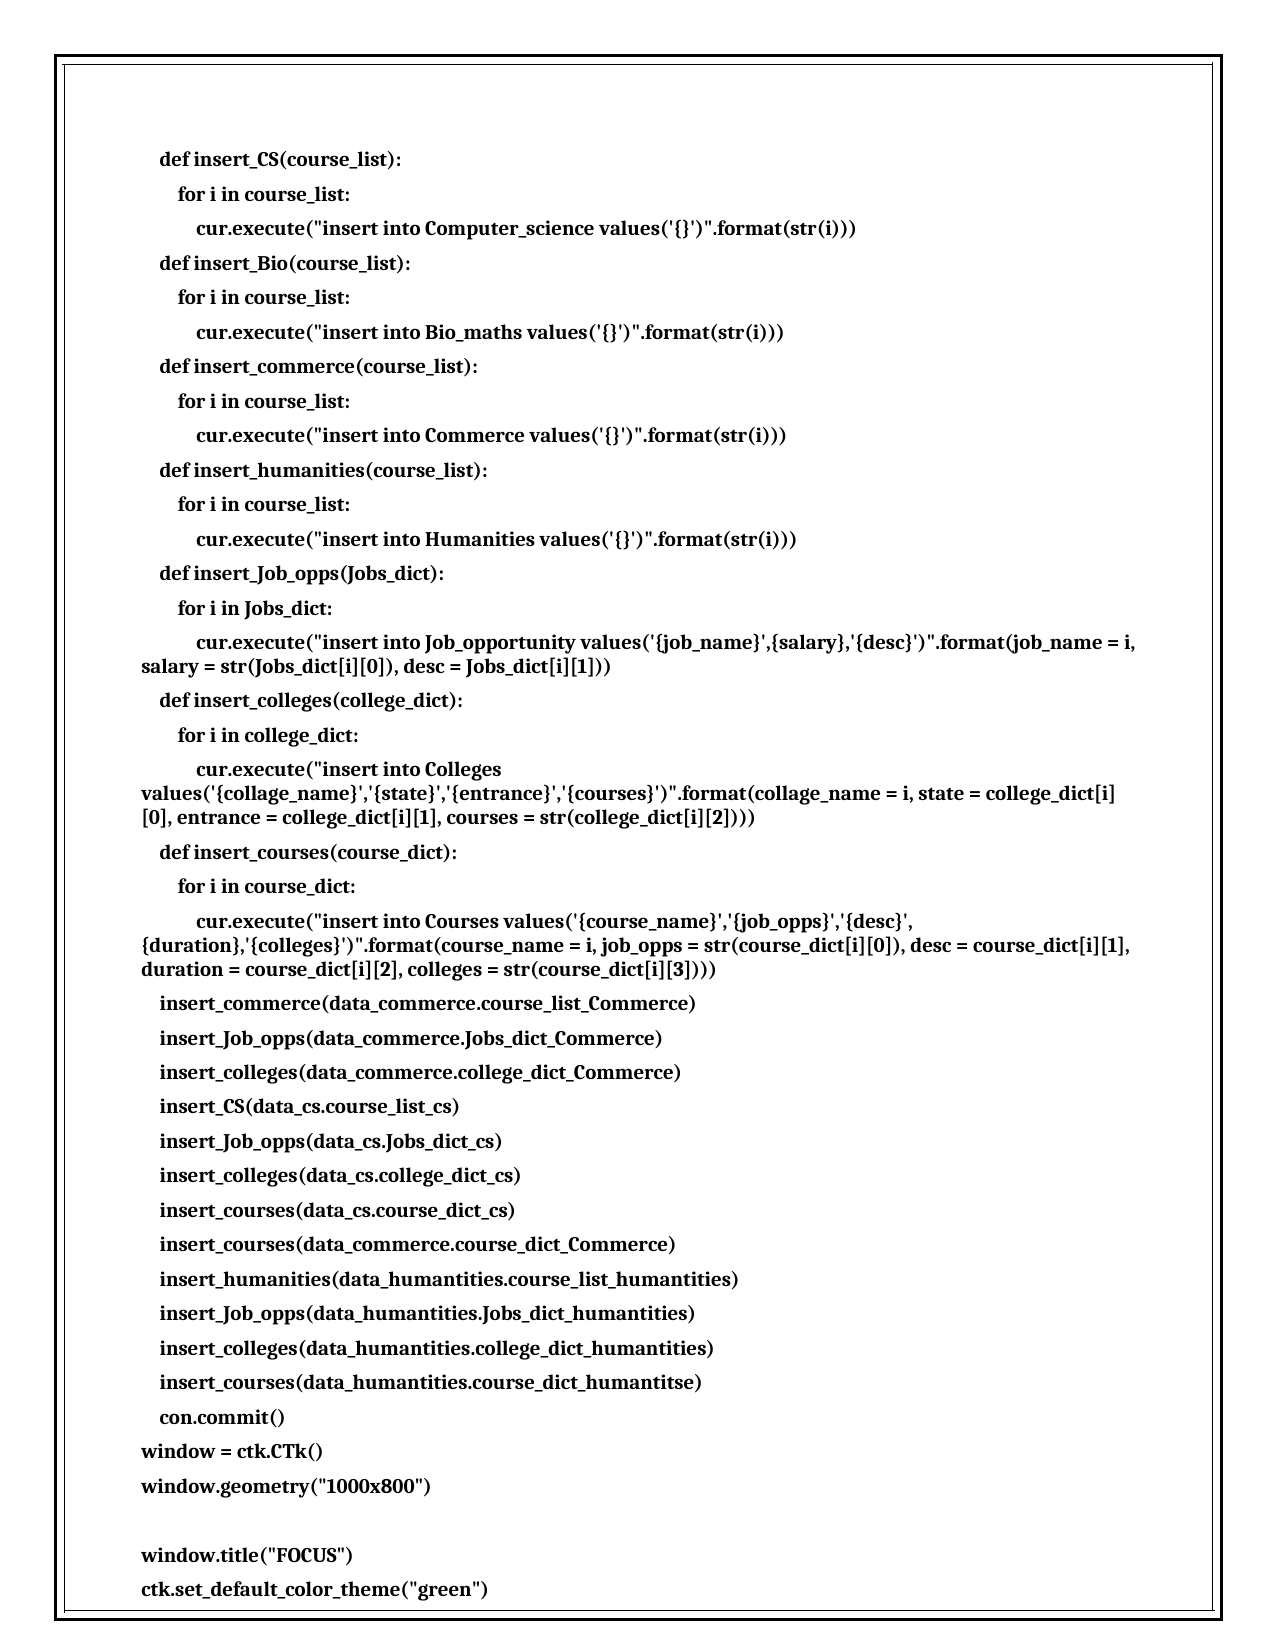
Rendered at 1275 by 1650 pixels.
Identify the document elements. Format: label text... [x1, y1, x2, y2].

text cur.execute("insert into Humanities values('{}')".format(str(i))) [141, 527, 1147, 551]
text insert_Job_opps(data_cs.Jobs_dict_cs) [141, 1130, 1147, 1154]
text for i in course_list: [141, 389, 1147, 413]
text insert_Job_opps(data_commerce.Jobs_dict_Commerce) [141, 1026, 1147, 1050]
text insert_commerce(data_commerce.course_list_Commerce) [141, 992, 1147, 1016]
text for i in course_list: [141, 493, 1147, 517]
text cur.execute("insert into Job_opportunity values('{job_name}',{salary},'{desc}')".format(job_name = i, salary = str(Jobs_dict[i][0]), desc = Jobs_dict[i][1])) [141, 631, 1147, 678]
text insert_colleges(data_humantities.college_dict_humantities) [141, 1337, 1147, 1361]
text def insert_colleges(college_dict): [141, 689, 1147, 713]
text insert_humanities(data_humantities.course_list_humantities) [141, 1268, 1147, 1292]
text insert_courses(data_cs.course_dict_cs) [141, 1199, 1147, 1223]
text insert_Job_opps(data_humantities.Jobs_dict_humantities) [141, 1302, 1147, 1326]
text insert_CS(data_cs.course_list_cs) [141, 1095, 1147, 1119]
text def insert_commerce(course_list): [141, 355, 1147, 379]
text cur.execute("insert into Bio_maths values('{}')".format(str(i))) [141, 320, 1147, 344]
text for i in college_dict: [141, 723, 1147, 747]
text def insert_humanities(course_list): [141, 458, 1147, 482]
text insert_courses(data_commerce.course_dict_Commerce) [141, 1233, 1147, 1257]
text for i in course_list: [141, 182, 1147, 206]
text cur.execute("insert into Colleges values('{collage_name}','{state}','{entrance}','{courses}')".format(collage_name = i, state = college_dict[i][0], entrance = college_dict[i][1], courses = str(college_dict[i][2]))) [141, 758, 1147, 830]
text ctk.set_default_color_theme("green") [141, 1578, 1147, 1602]
text for i in Jobs_dict: [141, 596, 1147, 620]
text def insert_Job_opps(Jobs_dict): [141, 562, 1147, 586]
text cur.execute("insert into Commerce values('{}')".format(str(i))) [141, 424, 1147, 448]
text insert_colleges(data_cs.college_dict_cs) [141, 1164, 1147, 1188]
text con.commit() [141, 1406, 1147, 1429]
text cur.execute("insert into Computer_science values('{}')".format(str(i))) [141, 217, 1147, 241]
text window = ctk.CTk() [141, 1440, 1147, 1464]
text cur.execute("insert into Courses values('{course_name}','{job_opps}','{desc}',{duration},'{colleges}')".format(course_name = i, job_opps = str(course_dict[i][0]), desc = course_dict[i][1], duration = course_dict[i][2], colleges = str(course_dict[i][3]))) [141, 909, 1147, 981]
text def insert_CS(course_list): [141, 148, 1147, 172]
text def insert_courses(course_dict): [141, 840, 1147, 864]
text window.title("FOCUS") [141, 1543, 1147, 1567]
text window.geometry("1000x800") [141, 1474, 1147, 1498]
text insert_courses(data_humantities.course_dict_humantitse) [141, 1371, 1147, 1395]
text for i in course_dict: [141, 875, 1147, 899]
text def insert_Bio(course_list): [141, 251, 1147, 275]
text insert_colleges(data_commerce.college_dict_Commerce) [141, 1061, 1147, 1085]
text for i in course_list: [141, 286, 1147, 310]
